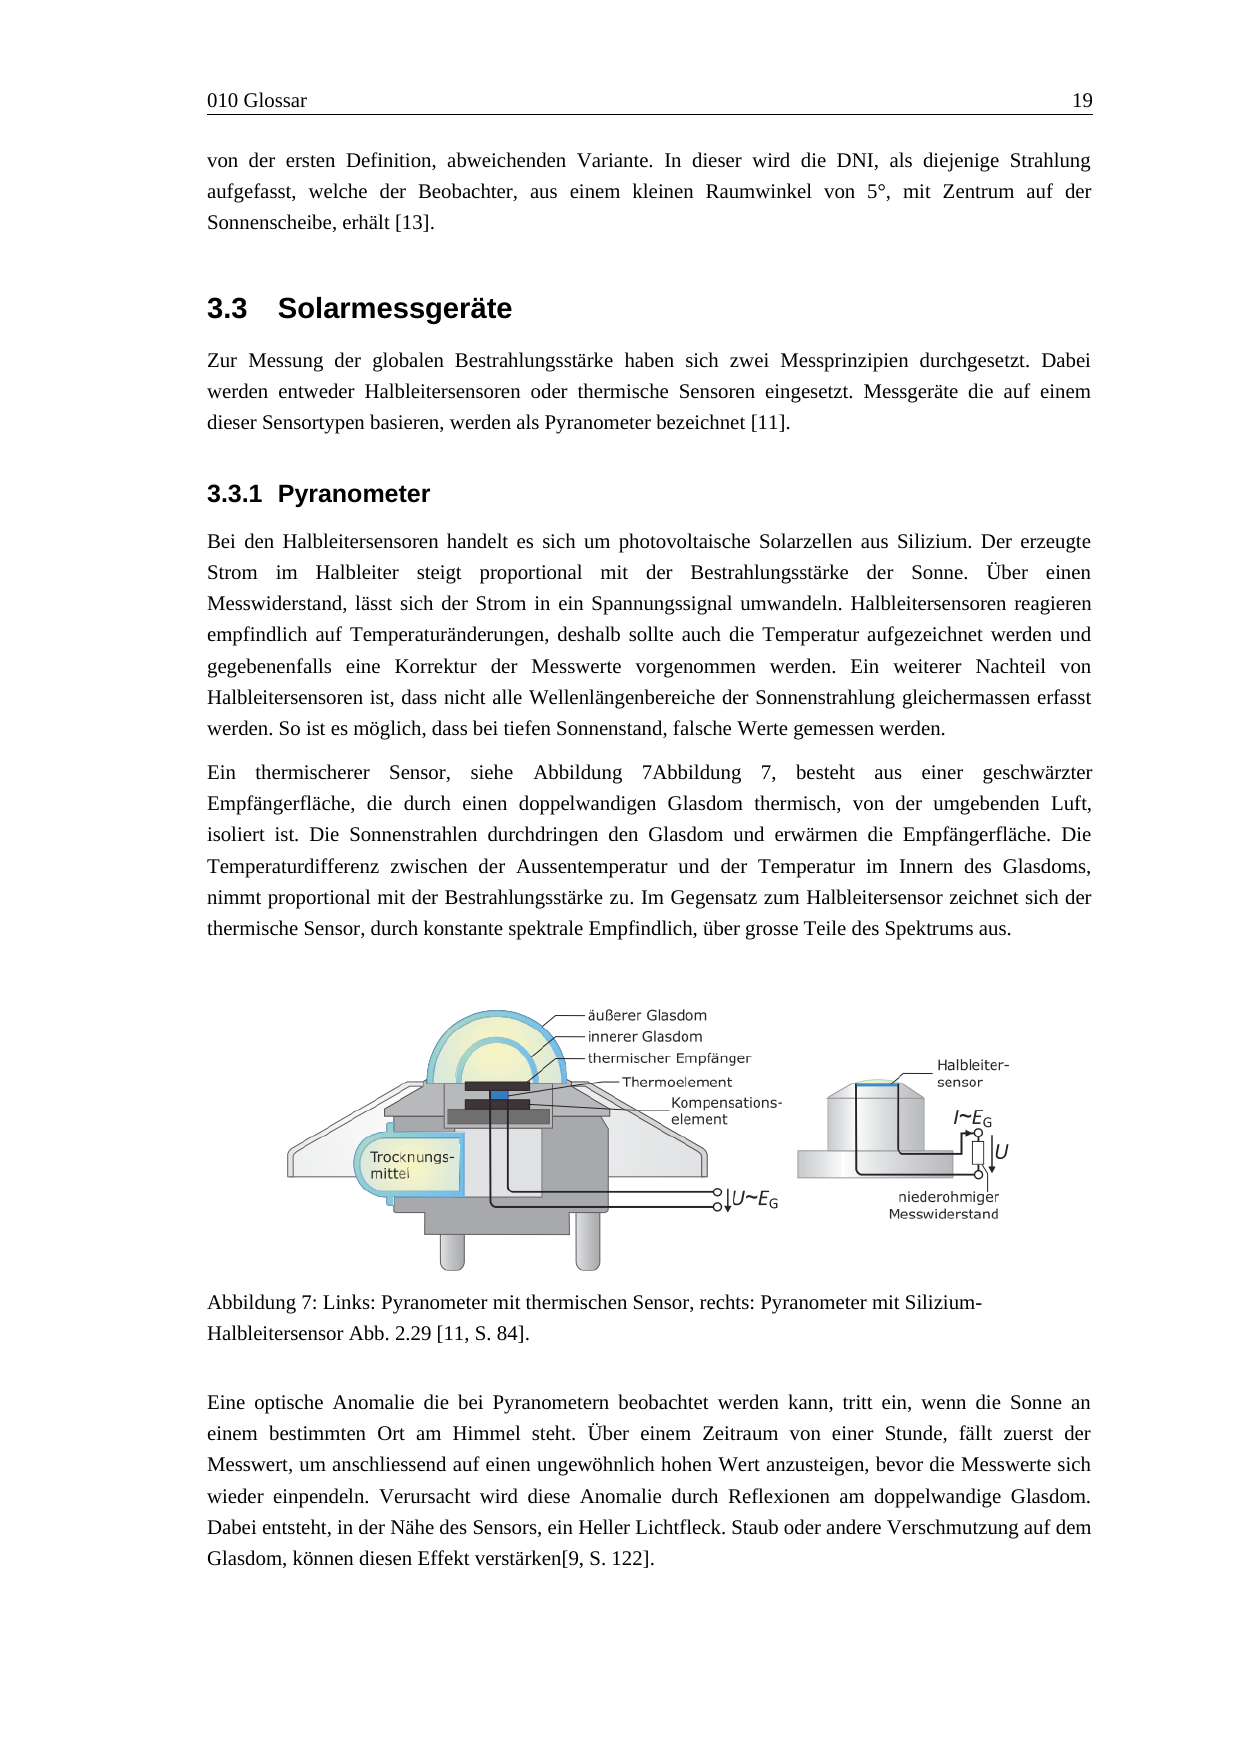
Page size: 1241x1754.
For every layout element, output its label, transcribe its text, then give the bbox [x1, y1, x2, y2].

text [207, 148, 1093, 234]
text Zur Messung der globalen Bestrahlungsstärke haben sich zwei Messprinzipien durchgesetzt. Dabei werden entweder Halbleitersensoren oder thermische Sensoren eingesetzt. Messgeräte die auf einem dieser Sensortypen basieren, werden als Pyranometer bezeichnet [11]. [207, 347, 1093, 434]
text Ein thermischerer Sensor, siehe Abbildung 7Abbildung 7, besteht aus einer geschwärzter Empfängerfläche, die durch einen doppelwandigen Glasdom thermisch, von der umgebenden Luft, isoliert ist. Die Sonnenstrahlen durchdringen den Glasdom und erwärmen die Empfängerfläche. Die Temperaturdifferenz zwischen der Aussentemperatur und der Temperatur im Innern des Glasdoms, nimmt proportional mit der Bestrahlungsstärke zu. Im Gegensatz zum Halbleitersensor zeichnet sich der thermische Sensor, durch konstante spektrale Empfindlich, über grosse Teile des Spektrums aus. [207, 760, 1093, 940]
text Eine optische Anomalie die bei Pyranometern beobachtet werden kann, tritt ein, wenn die Sonne an einem bestimmten Ort am Himmel steht. Über einem Zeitraum von einer Stunde, fällt zuerst der Messwert, um anschliessend auf einen ungewöhnlich hohen Wert anzusteigen, bevor die Messwerte sich wieder einpendeln. Verursacht wird diese Anomalie durch Reflexionen am doppelwandige Glasdom. Dabei entsteht, in der Nähe des Sensors, ein Heller Lichtfleck. Staub oder andere Verschmutzung auf dem Glasdom, können diesen Effekt verstärken[9, S. 122]. [207, 1390, 1093, 1570]
text Bei den Halbleitersensoren handelt es sich um photovoltaische Solarzellen aus Silizium. Der erzeugte Strom im Halbleiter steigt proportional mit der Bestrahlungsstärke der Sonne. Über einen Messwiderstand, lässt sich der Strom in ein Spannungssignal umwandeln. Halbleitersensoren reagieren empfindlich auf Temperaturänderungen, deshalb sollte auch die Temperatur aufgezeichnet werden und gegebenenfalls eine Korrektur der Messwerte vorgenommen werden. Ein weiterer Nachteil von Halbleitersensoren ist, dass nicht alle Wellenlängenbereiche der Sonnenstrahlung gleichermassen erfasst werden. So ist es möglich, dass bei tiefen Sonnenstand, falsche Werte gemessen werden. [207, 528, 1093, 740]
subtitle Solarmessgeräte [207, 291, 1093, 325]
text Abbildung 7: Links: Pyranometer mit thermischen Sensor, rechts: Pyranometer mit Silizium-Halbleitersensor Abb. 2.29 [11, S. 84]. [207, 1290, 1093, 1345]
subtitle Pyranometer [207, 479, 1093, 507]
picture [281, 1003, 1019, 1271]
